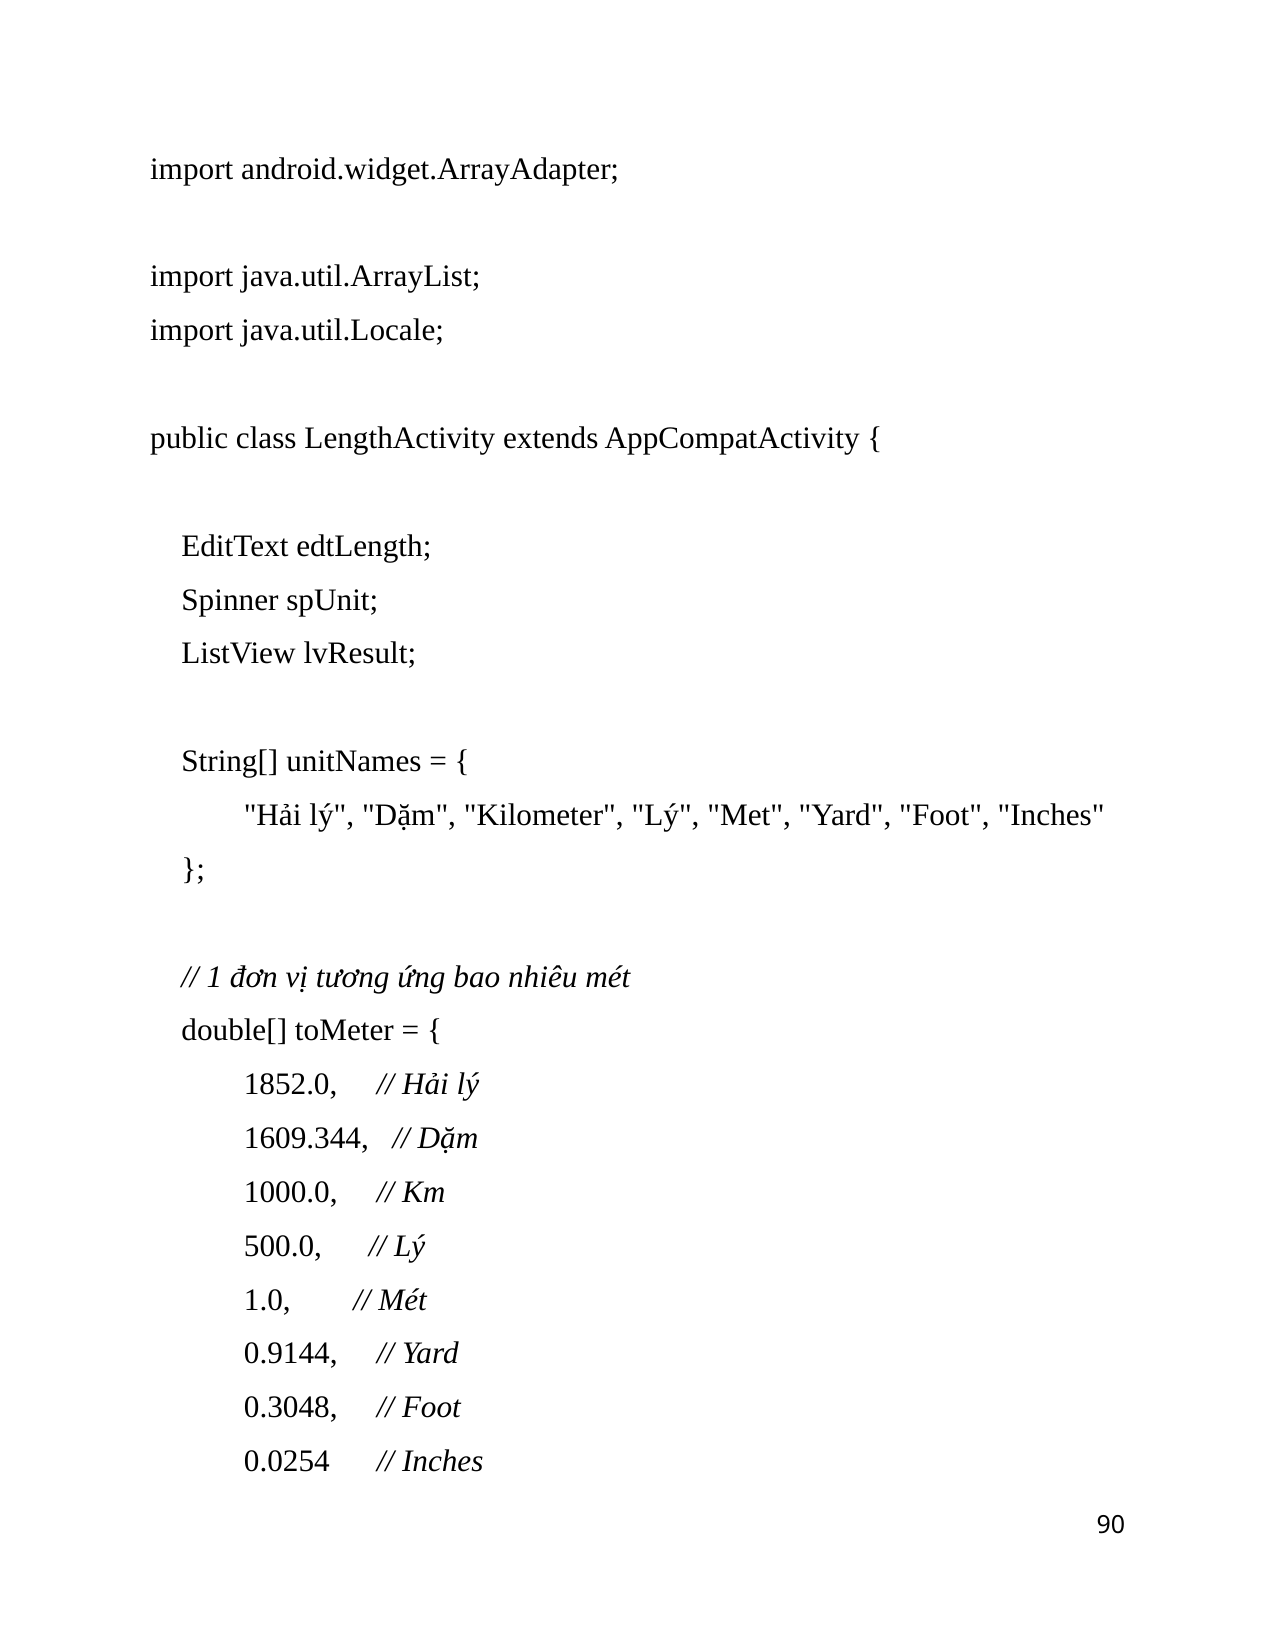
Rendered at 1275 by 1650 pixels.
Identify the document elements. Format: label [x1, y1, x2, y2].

text [150, 150, 1125, 1478]
